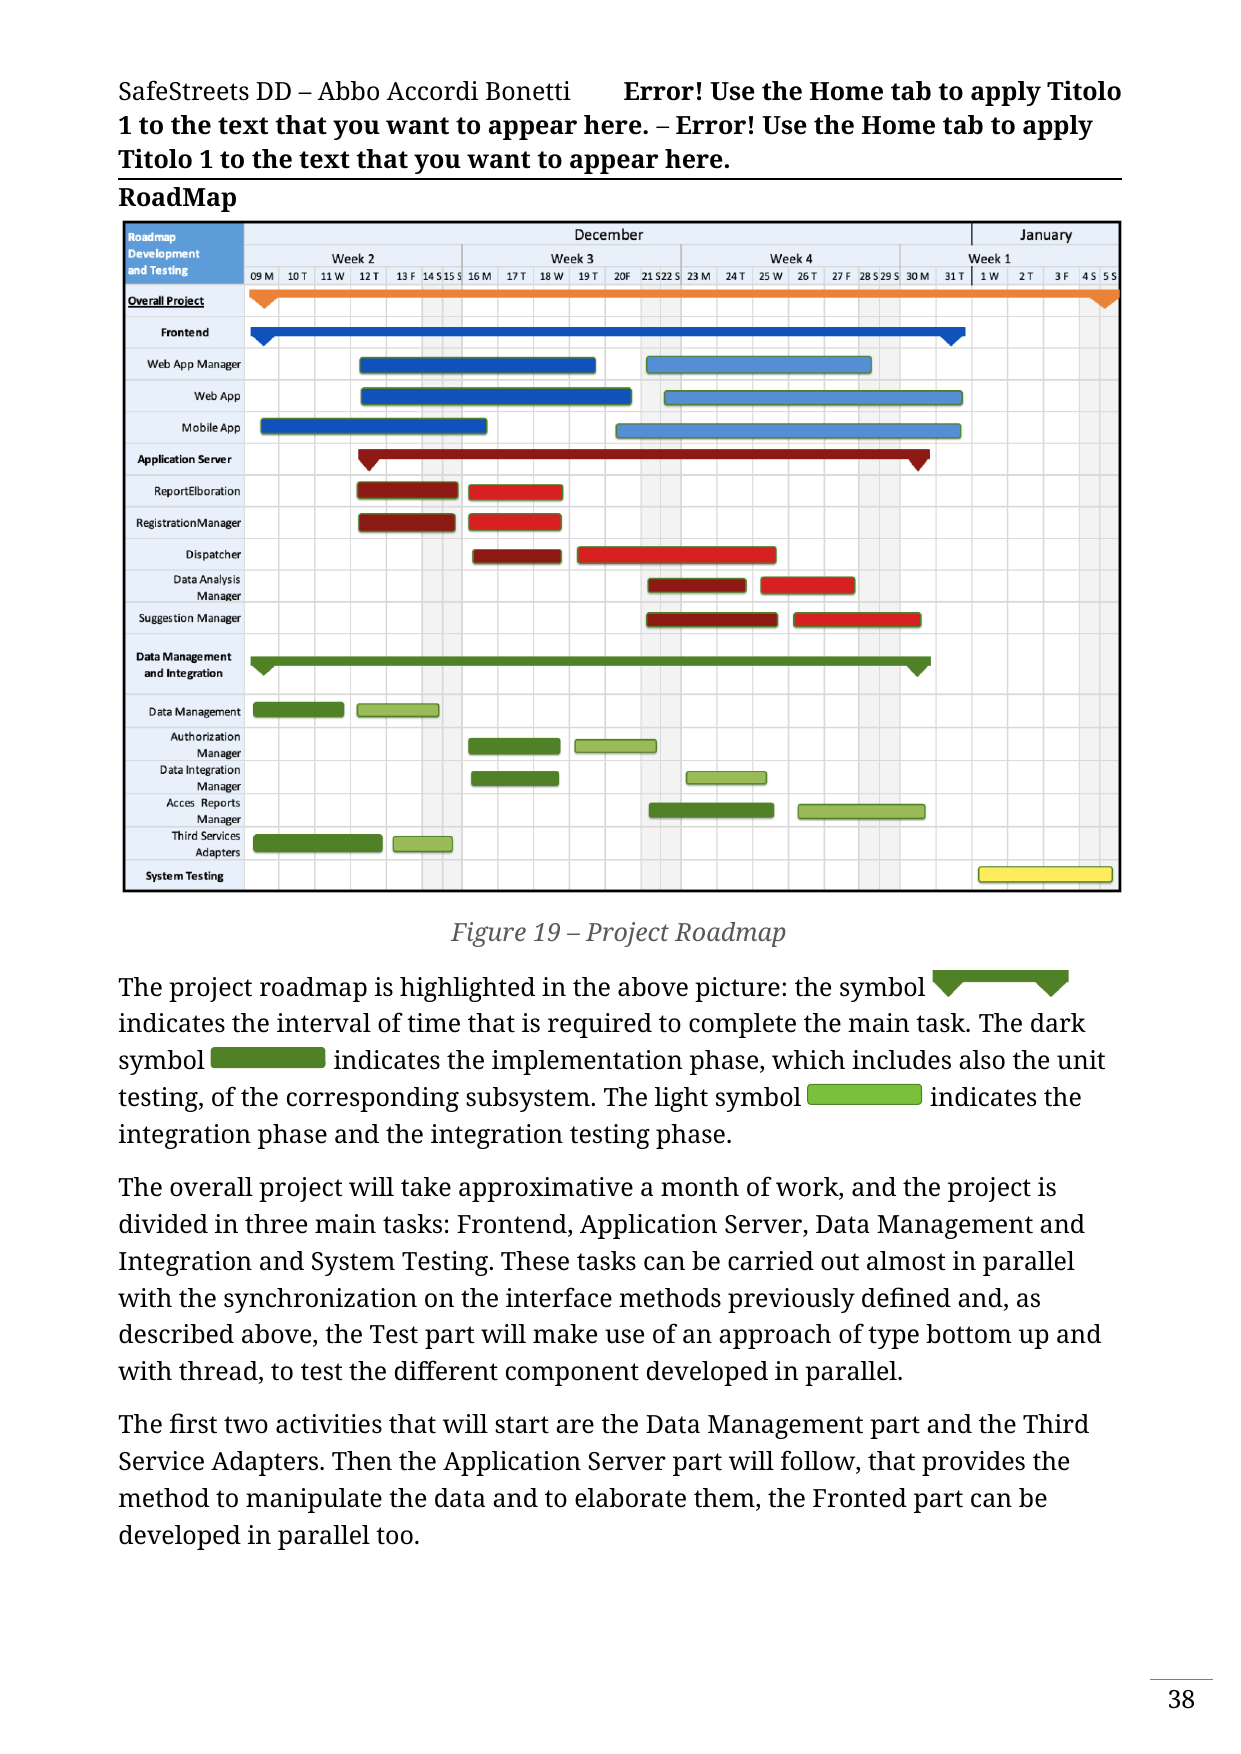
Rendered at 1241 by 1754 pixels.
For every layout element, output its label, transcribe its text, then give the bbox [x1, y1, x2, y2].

picture [932, 970, 1069, 997]
text The project roadmap is highlighted in the above picture: the symbol indicates the interval of time that is required to complete the main task. The dark symbol indicates the implementation phase, which includes also the unit testing, of the corresponding subsystem. The light symbol indicates the integration phase and the integration testing phase. [118, 969, 1122, 1151]
text Figure 19 – Project Roadmap [118, 914, 1122, 948]
text The overall project will take approximative a month of work, and the project is divided in three main tasks: Frontend, Application Server, Data Management and Integration and System Testing. These tasks can be carried out almost in parallel with the synchronization on the interface methods previously defined and, as described above, the Test part will make use of an approach of type bottom up and with thread, to test the different component developed in parallel. [118, 1170, 1122, 1388]
text The first two activities that will start are the Data Management part and the Third Service Adapters. Then the Application Server part will follow, that provides the method to manipulate the data and to elaborate them, the Fronted part can be developed in parallel too. [118, 1407, 1122, 1552]
picture [118, 216, 1125, 896]
subtitle RoadMap [118, 180, 1122, 214]
